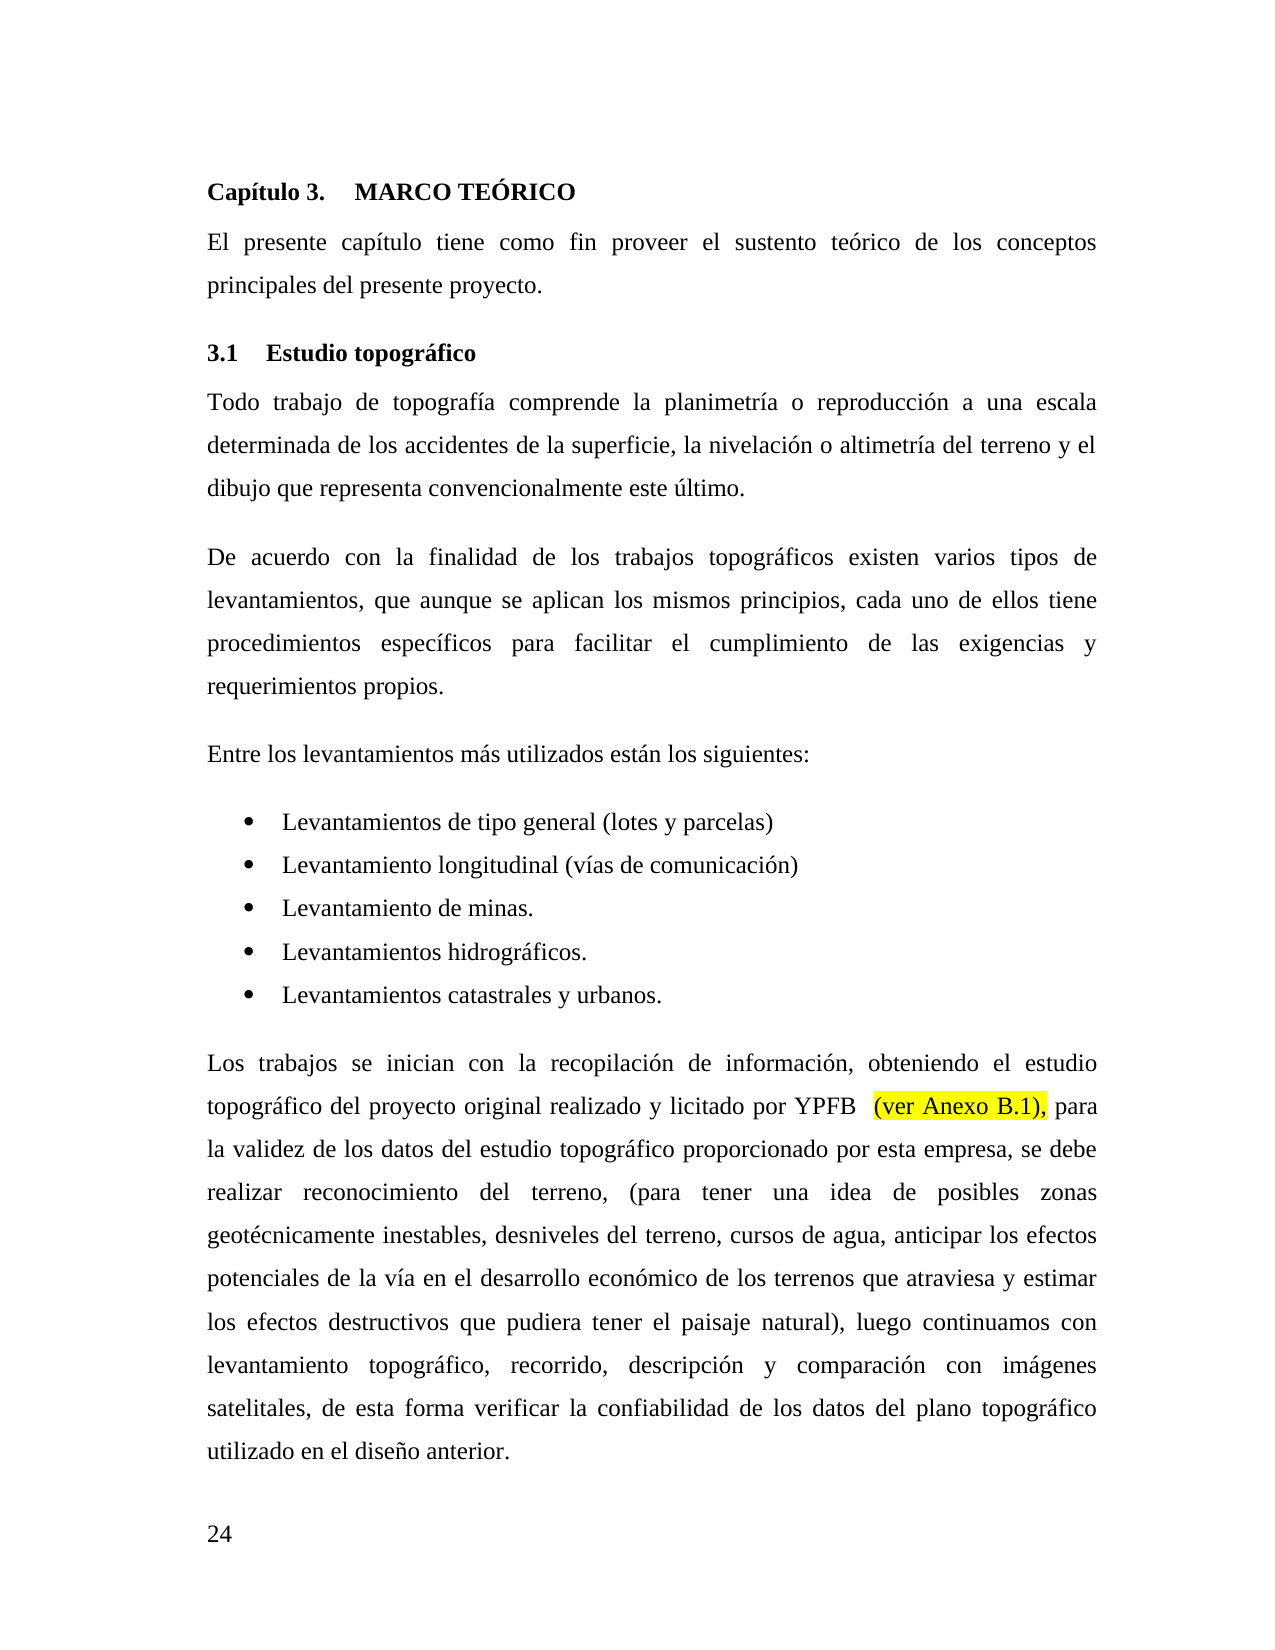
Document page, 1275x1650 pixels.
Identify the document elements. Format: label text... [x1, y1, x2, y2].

list Levantamientos de tipo general (lotes y parcelas) [244, 807, 1098, 836]
text Entre los levantamientos más utilizados están los siguientes: [207, 739, 1098, 768]
text Todo trabajo de topografía comprende la planimetría o reproducción a una escala determinada de los accidentes de la superficie, la nivelación o altimetría del terreno y el dibujo que representa convencionalmente este último. [207, 387, 1098, 502]
text Los trabajos se inician con la recopilación de información, obteniendo el estudio topográfico del proyecto original realizado y licitado por YPFB (ver Anexo B.1), para la validez de los datos del estudio topográfico proporcionado por esta empresa, se debe realizar reconocimiento del terreno, (para tener una idea de posibles zonas geotécnicamente inestables, desniveles del terreno, cursos de agua, anticipar los efectos potenciales de la vía en el desarrollo económico de los terrenos que atraviesa y estimar los efectos destructivos que pudiera tener el paisaje natural), luego continuamos con levantamiento topográfico, recorrido, descripción y comparación con imágenes satelitales, de esta forma verificar la confiabilidad de los datos del plano topográfico utilizado en el diseño anterior. [207, 1048, 1098, 1465]
text El presente capítulo tiene como fin proveer el sustento teórico de los conceptos principales del presente proyecto. [207, 227, 1098, 298]
list Levantamiento de minas. [244, 893, 1098, 922]
subtitle MARCO TEÓRICO [207, 177, 1098, 206]
list Levantamientos hidrográficos. [244, 937, 1098, 965]
list Levantamientos catastrales y urbanos. [244, 980, 1098, 1008]
list Levantamiento longitudinal (vías de comunicación) [244, 850, 1098, 879]
subtitle Estudio topográfico [207, 338, 1098, 367]
text De acuerdo con la finalidad de los trabajos topográficos existen varios tipos de levantamientos, que aunque se aplican los mismos principios, cada uno de ellos tiene procedimientos específicos para facilitar el cumplimiento de las exigencias y requerimientos propios. [207, 542, 1098, 700]
